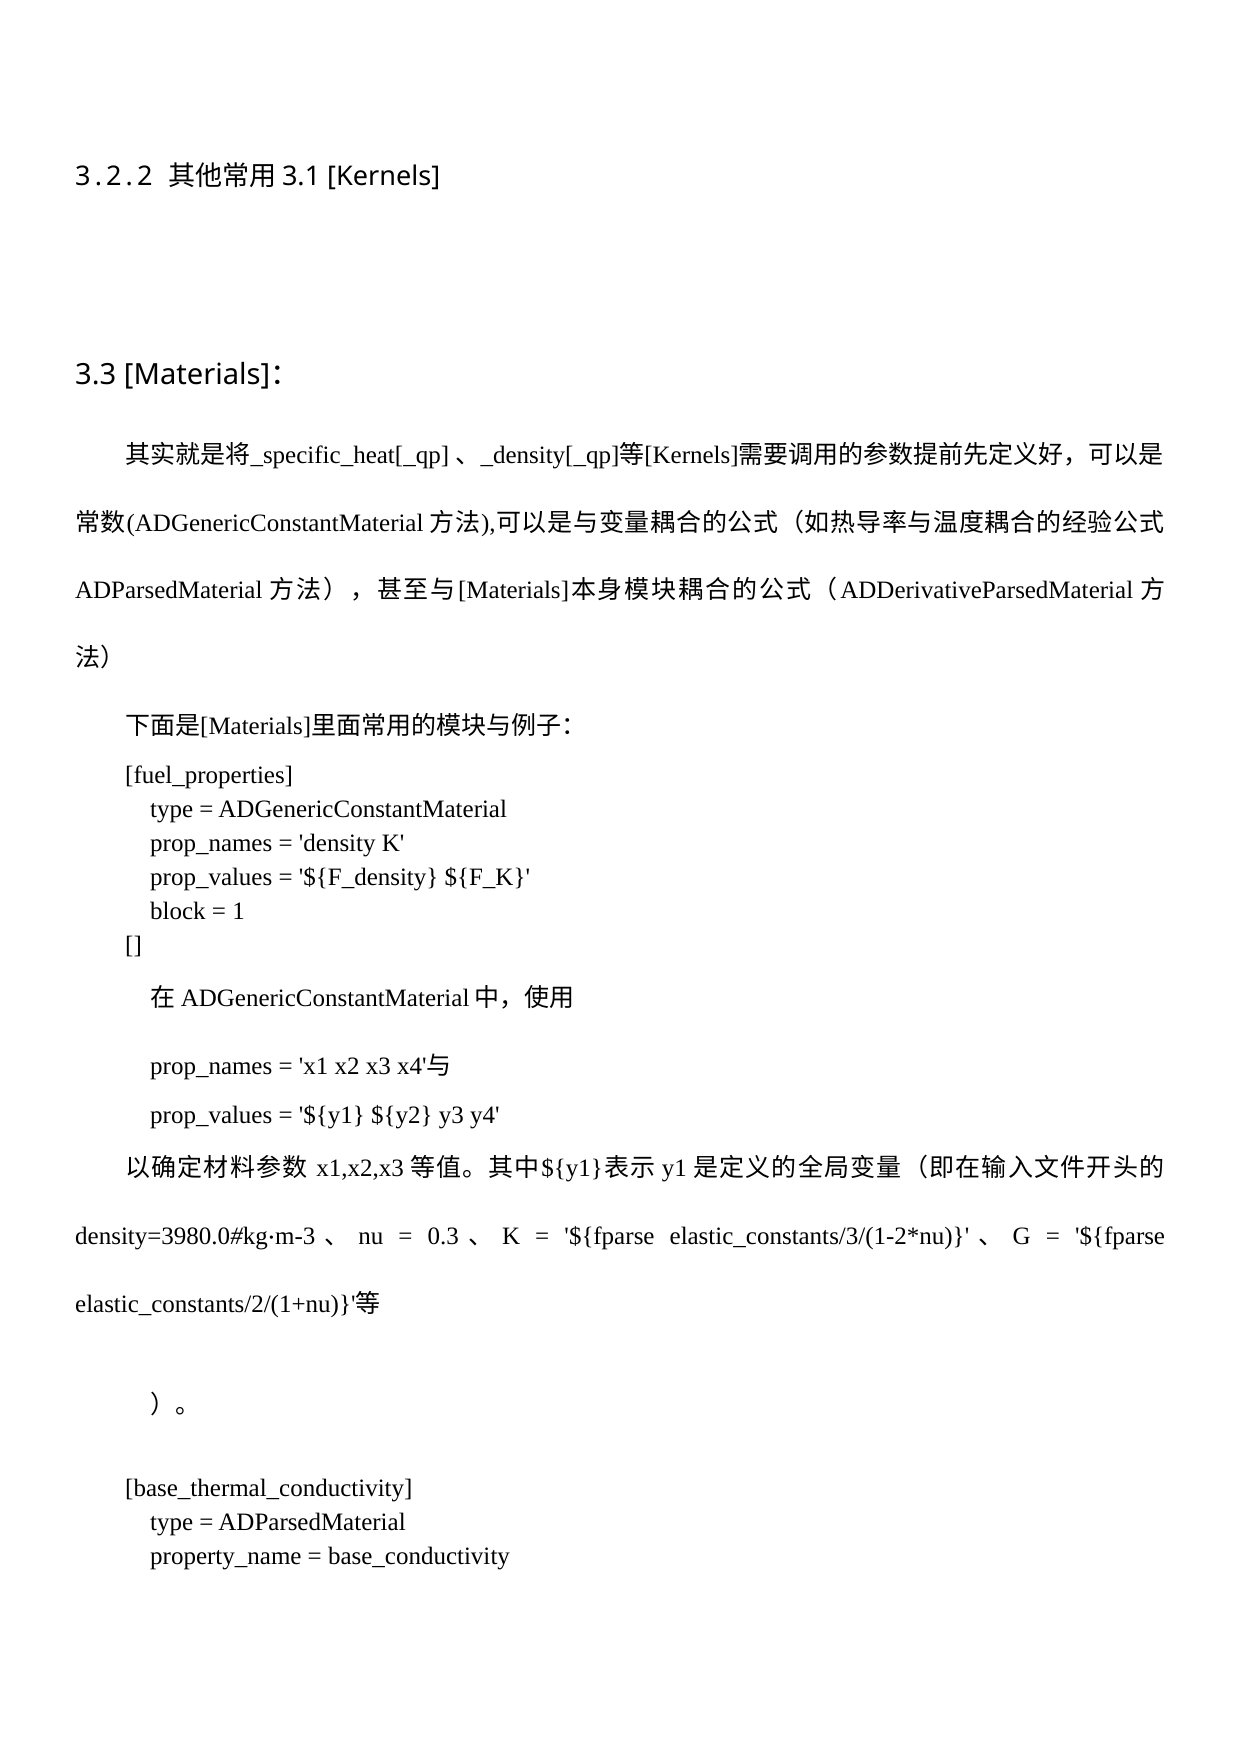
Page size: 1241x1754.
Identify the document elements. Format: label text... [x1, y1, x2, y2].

text [base_thermal_conductivity] [75, 1471, 1165, 1505]
text prop_names = 'x1 x2 x3 x4'与 [100, 1029, 1165, 1097]
text block = 1 [100, 894, 1165, 928]
text 其实就是将_specific_heat[_qp] 、_density[_qp]等[Kernels]需要调用的参数提前先定义好，可以是常数(ADGenericConstantMaterial方法),可以是与变量耦合的公式（如热导率与温度耦合的经验公式ADParsedMaterial方法），甚至与[Materials]本身模块耦合的公式（ADDerivativeParsedMaterial方法） [75, 418, 1165, 690]
text prop_names = 'density K' [100, 826, 1165, 860]
text prop_values = '${y1} ${y2} y3 y4' [100, 1097, 1165, 1131]
text [fuel_properties] [75, 758, 1165, 792]
subtitle [Materials]： [75, 338, 1165, 406]
text property_name = base_conductivity [100, 1539, 1165, 1573]
text ）。 [100, 1369, 1165, 1437]
text 在 ADGenericConstantMaterial中，使用 [100, 962, 1165, 1029]
text 以确定材料参数 x1,x2,x3等值。其中${y1}表示y1是定义的全局变量（即在输入文件开头的density=3980.0#kg⋅m-3、nu = 0.3、K = '${fparse elastic_constants/3/(1-2*nu)}'、G = '${fparse elastic_constants/2/(1+nu)}'等 [75, 1131, 1165, 1335]
subtitle 其他常用3.1 [Kernels] [75, 139, 1165, 207]
text type = ADGenericConstantMaterial [100, 792, 1165, 826]
text type = ADParsedMaterial [100, 1505, 1165, 1539]
text [] [75, 928, 1165, 962]
text 下面是[Materials]里面常用的模块与例子： [75, 690, 1165, 758]
text prop_values = '${F_density} ${F_K}' [100, 860, 1165, 894]
